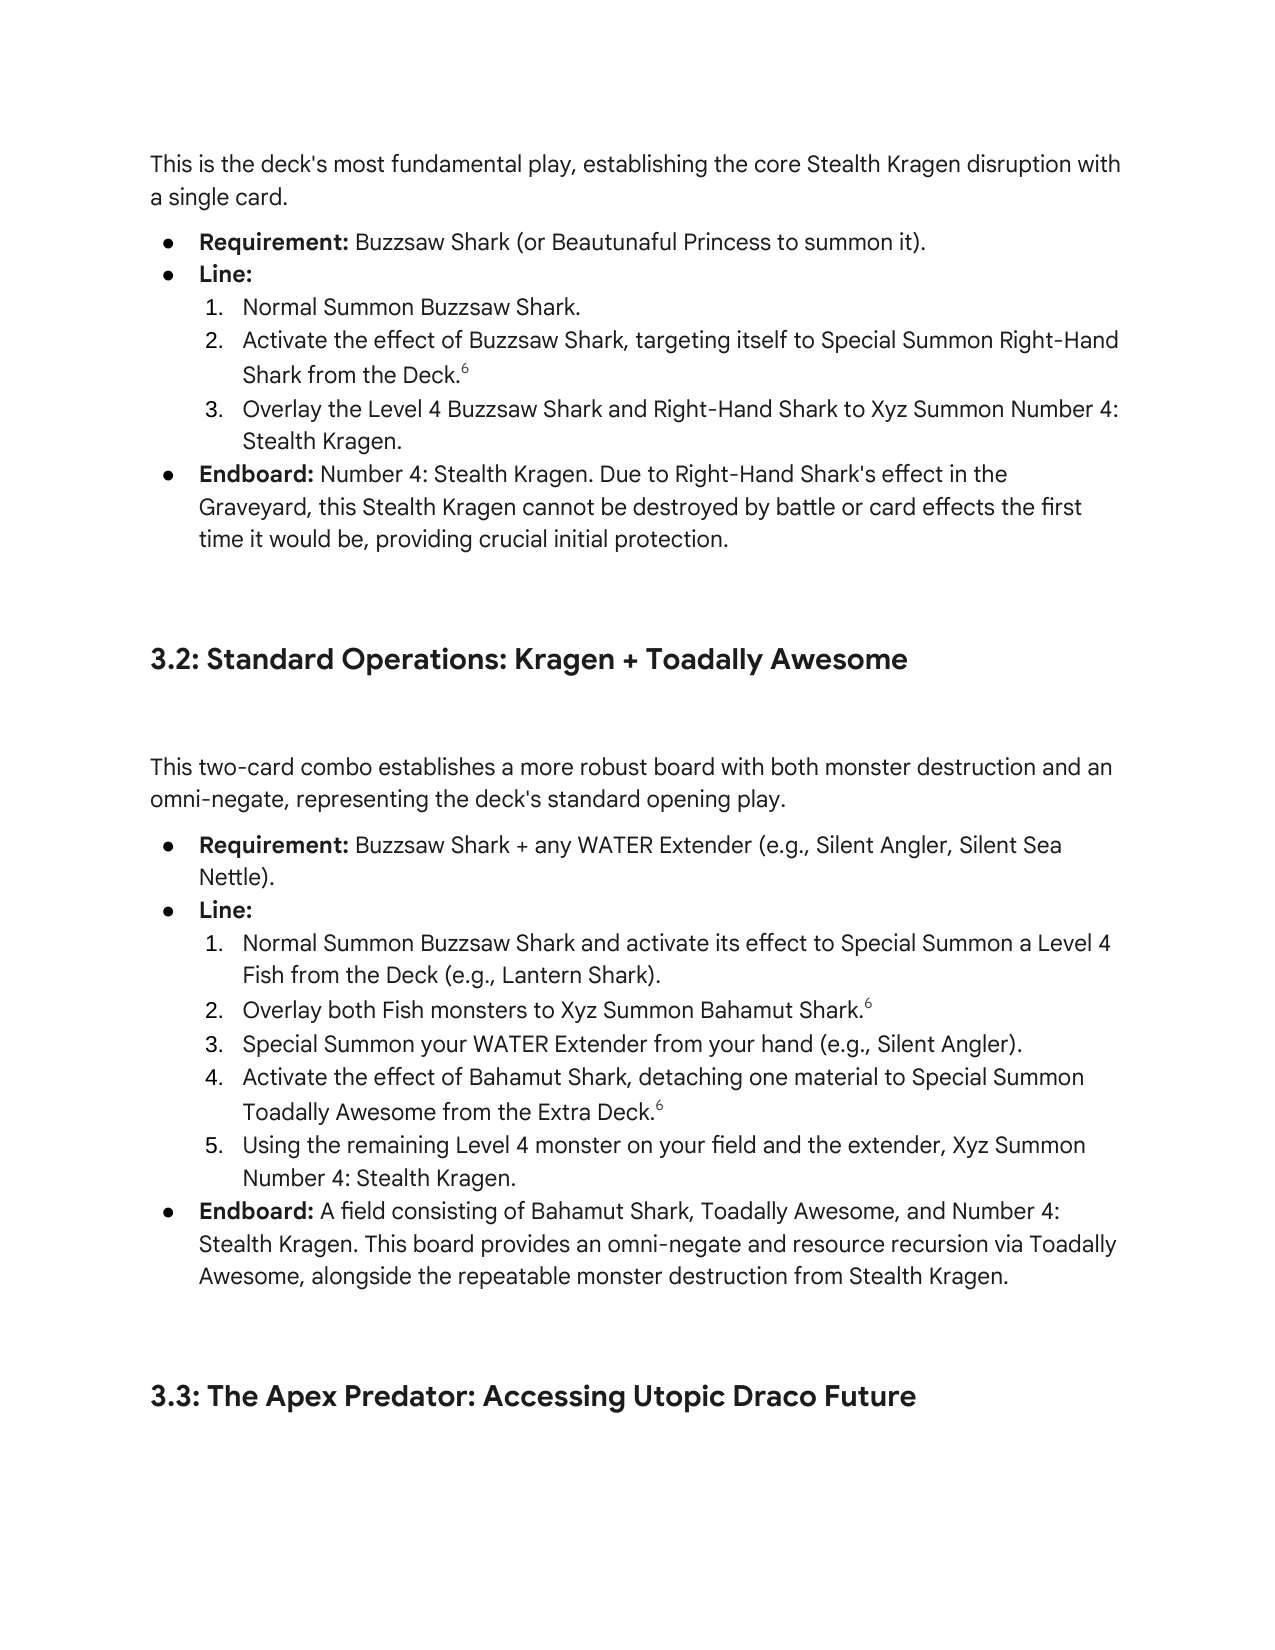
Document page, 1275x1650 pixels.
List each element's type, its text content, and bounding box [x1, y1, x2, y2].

list Using the remaining Level 4 monster on your field and the extender, Xyz Summon Number 4: Stealth Kragen. [205, 1132, 1125, 1193]
list Activate the effect of Bahamut Shark, detaching one material to Special Summon Toadally Awesome from the Extra Deck.6 [205, 1063, 1125, 1127]
subtitle 3.3: The Apex Predator: Accessing Utopic Draco Future [150, 1378, 1125, 1414]
text This is the deck's most fundamental play, establishing the core Stealth Kragen disruption with a single card. [150, 150, 1125, 211]
list Special Summon your WATER Extender from your hand (e.g., Silent Angler). [205, 1030, 1125, 1059]
list Normal Summon Buzzsaw Shark. [205, 293, 1125, 322]
list Overlay both Fish monsters to Xyz Summon Bahamut Shark.6 [205, 994, 1125, 1026]
text This two-card combo establishes a more robust board with both monster destruction and an omni-negate, representing the deck's standard opening play. [150, 753, 1125, 814]
list Requirement: Buzzsaw Shark (or Beautunaful Princess to summon it). [161, 228, 1125, 257]
list Requirement: Buzzsaw Shark + any WATER Extender (e.g., Silent Angler, Silent Sea Nettle). [161, 831, 1125, 892]
list Activate the effect of Buzzsaw Shark, targeting itself to Special Summon Right-Hand Shark from the Deck.6 [205, 326, 1125, 391]
list Endboard: A field consisting of Bahamut Shark, Toadally Awesome, and Number 4: Stealth Kragen. This board provides an omni-negate and resource recursion via Toadally Awesome, alongside the repeatable monster destruction from Stealth Kragen. [161, 1197, 1125, 1291]
list Line: [161, 896, 1125, 925]
list Line: [161, 261, 1125, 289]
list Normal Summon Buzzsaw Shark and activate its effect to Special Summon a Level 4 Fish from the Deck (e.g., Lantern Shark). [205, 929, 1125, 991]
list Endboard: Number 4: Stealth Kragen. Due to Right-Hand Shark's effect in the Graveyard, this Stealth Kragen cannot be destroyed by battle or card effects the first time it would be, providing crucial initial protection. [161, 460, 1125, 554]
list Overlay the Level 4 Buzzsaw Shark and Right-Hand Shark to Xyz Summon Number 4: Stealth Kragen. [205, 395, 1125, 456]
subtitle 3.2: Standard Operations: Kragen + Toadally Awesome [150, 641, 1125, 678]
